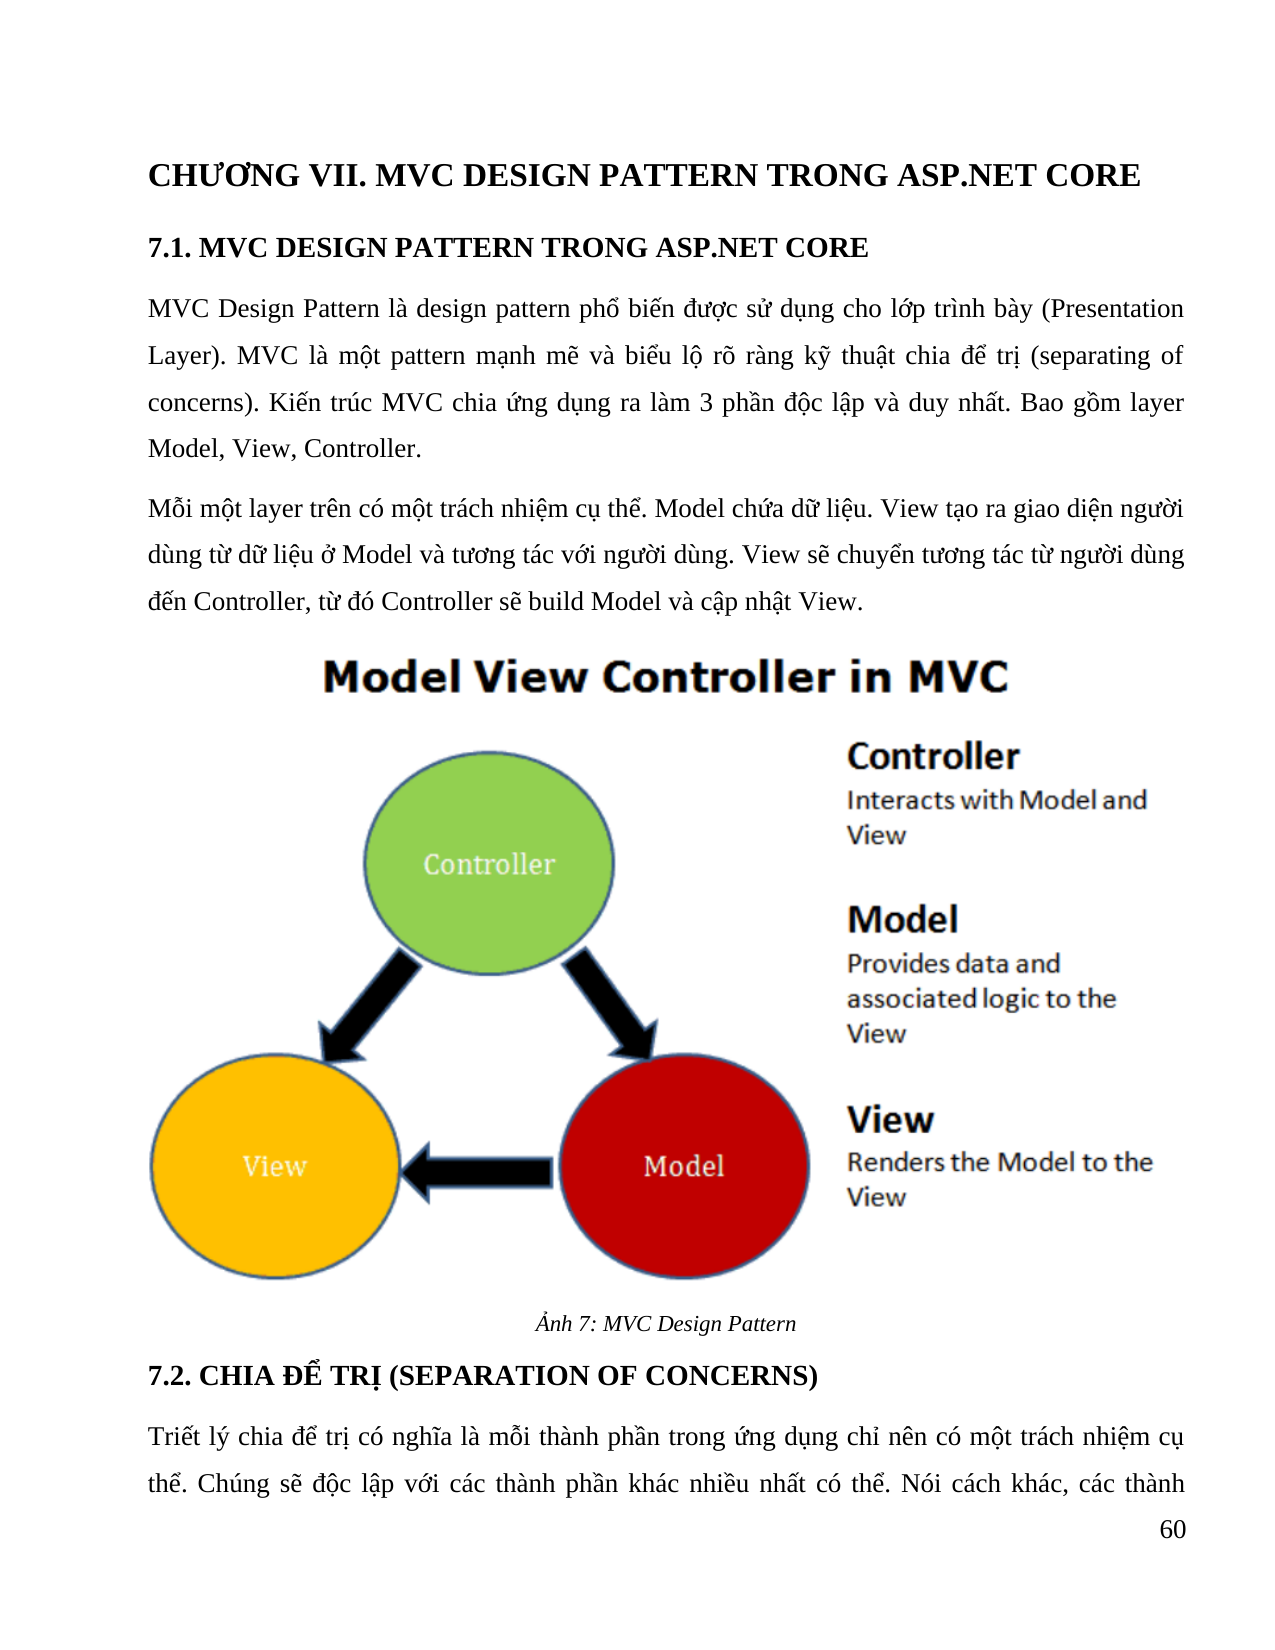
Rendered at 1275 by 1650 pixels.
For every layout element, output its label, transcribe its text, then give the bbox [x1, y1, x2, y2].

text MVC Design Pattern là design pattern phổ biến được sử dụng cho lớp trình bày (Presentation Layer). MVC là một pattern mạnh mẽ và biểu lộ rõ ràng kỹ thuật chia để trị (separating of concerns). Kiến trúc MVC chia ứng dụng ra làm 3 phần độc lập và duy nhất. Bao gồm layer Model, View, Controller. [148, 293, 1186, 464]
subtitle 7.2. Chia để trị (Separation of concerns) [148, 1358, 1186, 1391]
text Ảnh : MVC Design Pattern [148, 1311, 1186, 1337]
picture [147, 644, 1187, 1283]
subtitle 7.1. MVC Design Pattern trong ASP.NET Core [148, 230, 1186, 263]
text Mỗi một layer trên có một trách nhiệm cụ thể. Model chứa dữ liệu. View tạo ra giao diện người dùng từ dữ liệu ở Model và tương tác với người dùng. View sẽ chuyển tương tác từ người dùng đến Controller, từ đó Controller sẽ build Model và cập nhật View. [148, 492, 1186, 616]
subtitle Chương VII. MVC Design Pattern trong ASP.NET Core [148, 156, 1186, 194]
